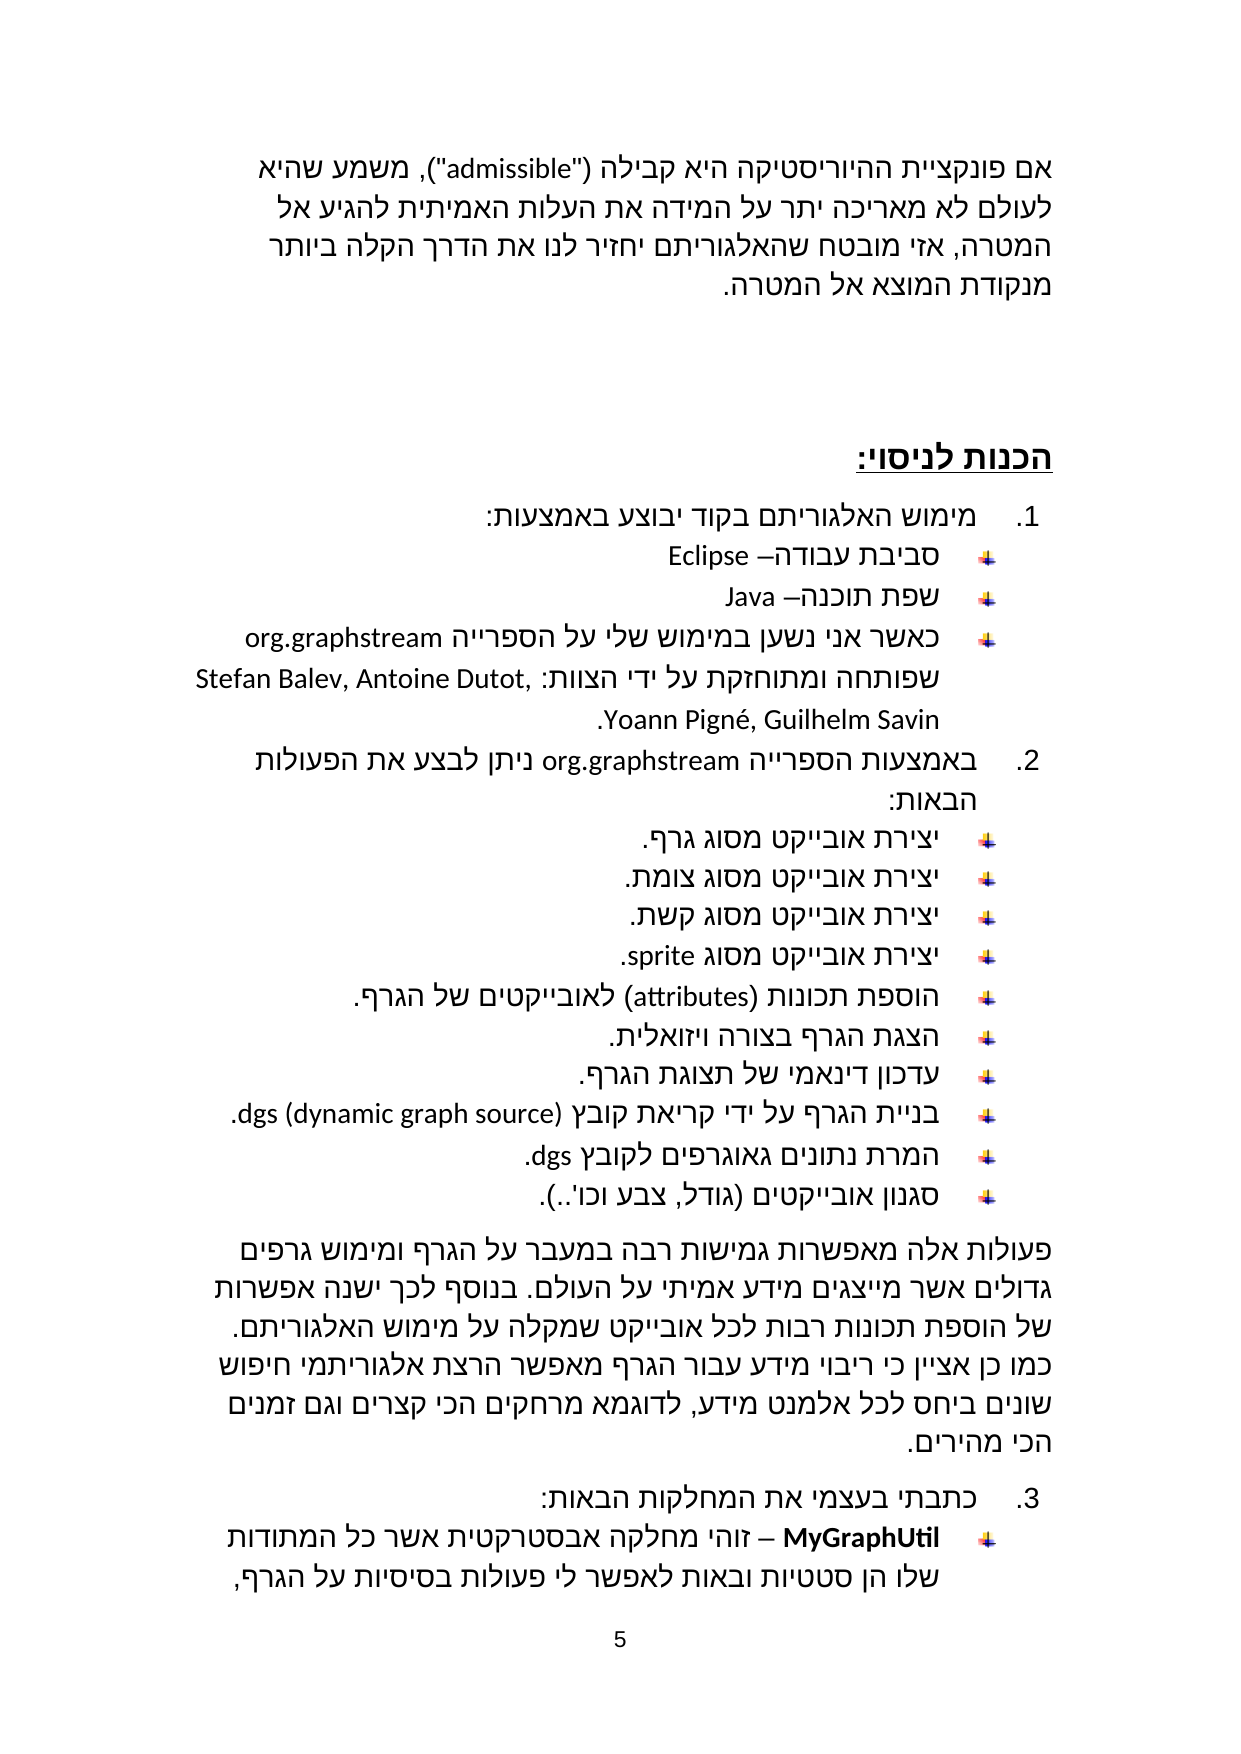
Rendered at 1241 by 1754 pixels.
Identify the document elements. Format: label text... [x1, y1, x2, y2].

picture [978, 1107, 996, 1124]
picture [978, 989, 996, 1006]
list הוספת תכונות (attributes) לאובייקטים של הגרף. [187, 978, 978, 1013]
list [187, 1519, 978, 1593]
list מימוש האלגוריתם בקוד יבוצע באמצעות: [187, 499, 1015, 532]
picture [978, 1188, 996, 1205]
picture [978, 870, 996, 887]
picture [978, 1029, 996, 1046]
list סגנון אובייקטים (גודל, צבע וכו'..). [187, 1177, 978, 1211]
list סביבת עבודה– Eclipse [187, 537, 978, 573]
list יצירת אובייקט מסוג גרף. [187, 821, 978, 854]
picture [978, 831, 996, 849]
picture [978, 631, 996, 648]
list יצירת אובייקט מסוג צומת. [187, 859, 978, 893]
list כאשר אני נשען במימוש שלי על הספרייה org.graphstream שפותחה ומתוחזקת על ידי הצוות: Stefan Balev, Antoine Dutot, Yoann Pigné, Guilhelm Savin. [187, 619, 978, 737]
picture [978, 549, 996, 566]
list בניית הגרף על ידי קריאת קובץ dgs (dynamic graph source). [187, 1096, 978, 1131]
picture [978, 948, 996, 965]
list כתבתי בעצמי את המחלקות הבאות: [187, 1481, 1015, 1514]
picture [978, 909, 996, 926]
picture [978, 1068, 996, 1085]
text אם פונקציית ההיוריסטיקה היא קבילה ("admissible"), משמע שהיא לעולם לא מאריכה יתר על המידה את העלות האמיתית להגיע אל המטרה, אזי מובטח שהאלגוריתם יחזיר לנו את הדרך הקלה ביותר מנקודת המוצא אל המטרה. [187, 150, 1053, 301]
text הכנות לניסוי: [187, 438, 1053, 477]
list המרת נתונים גאוגרפים לקובץ dgs. [187, 1137, 978, 1172]
list הצגת הגרף בצורה ויזואלית. [187, 1018, 978, 1052]
list יצירת אובייקט מסוג קשת. [187, 898, 978, 932]
picture [978, 1148, 996, 1165]
list עדכון דינאמי של תצוגת הגרף. [187, 1057, 978, 1091]
picture [978, 590, 996, 607]
list באמצעות הספרייה org.graphstream ניתן לבצע את הפעולות הבאות: [187, 742, 1015, 816]
list יצירת אובייקט מסוג sprite. [187, 937, 978, 972]
picture [978, 1530, 996, 1548]
list שפת תוכנה– Java [187, 578, 978, 614]
text פעולות אלה מאפשרות גמישות רבה במעבר על הגרף ומימוש גרפים גדולים אשר מייצגים מידע אמיתי על העולם. בנוסף לכך ישנה אפשרות של הוספת תכונות רבות לכל אובייקט שמקלה על מימוש האלגוריתם. כמו כן אציין כי ריבוי מידע עבור הגרף מאפשר הרצת אלגוריתמי חיפוש שונים ביחס לכל אלמנט מידע, לדוגמא מרחקים הכי קצרים וגם זמנים הכי מהירים. [187, 1233, 1053, 1459]
